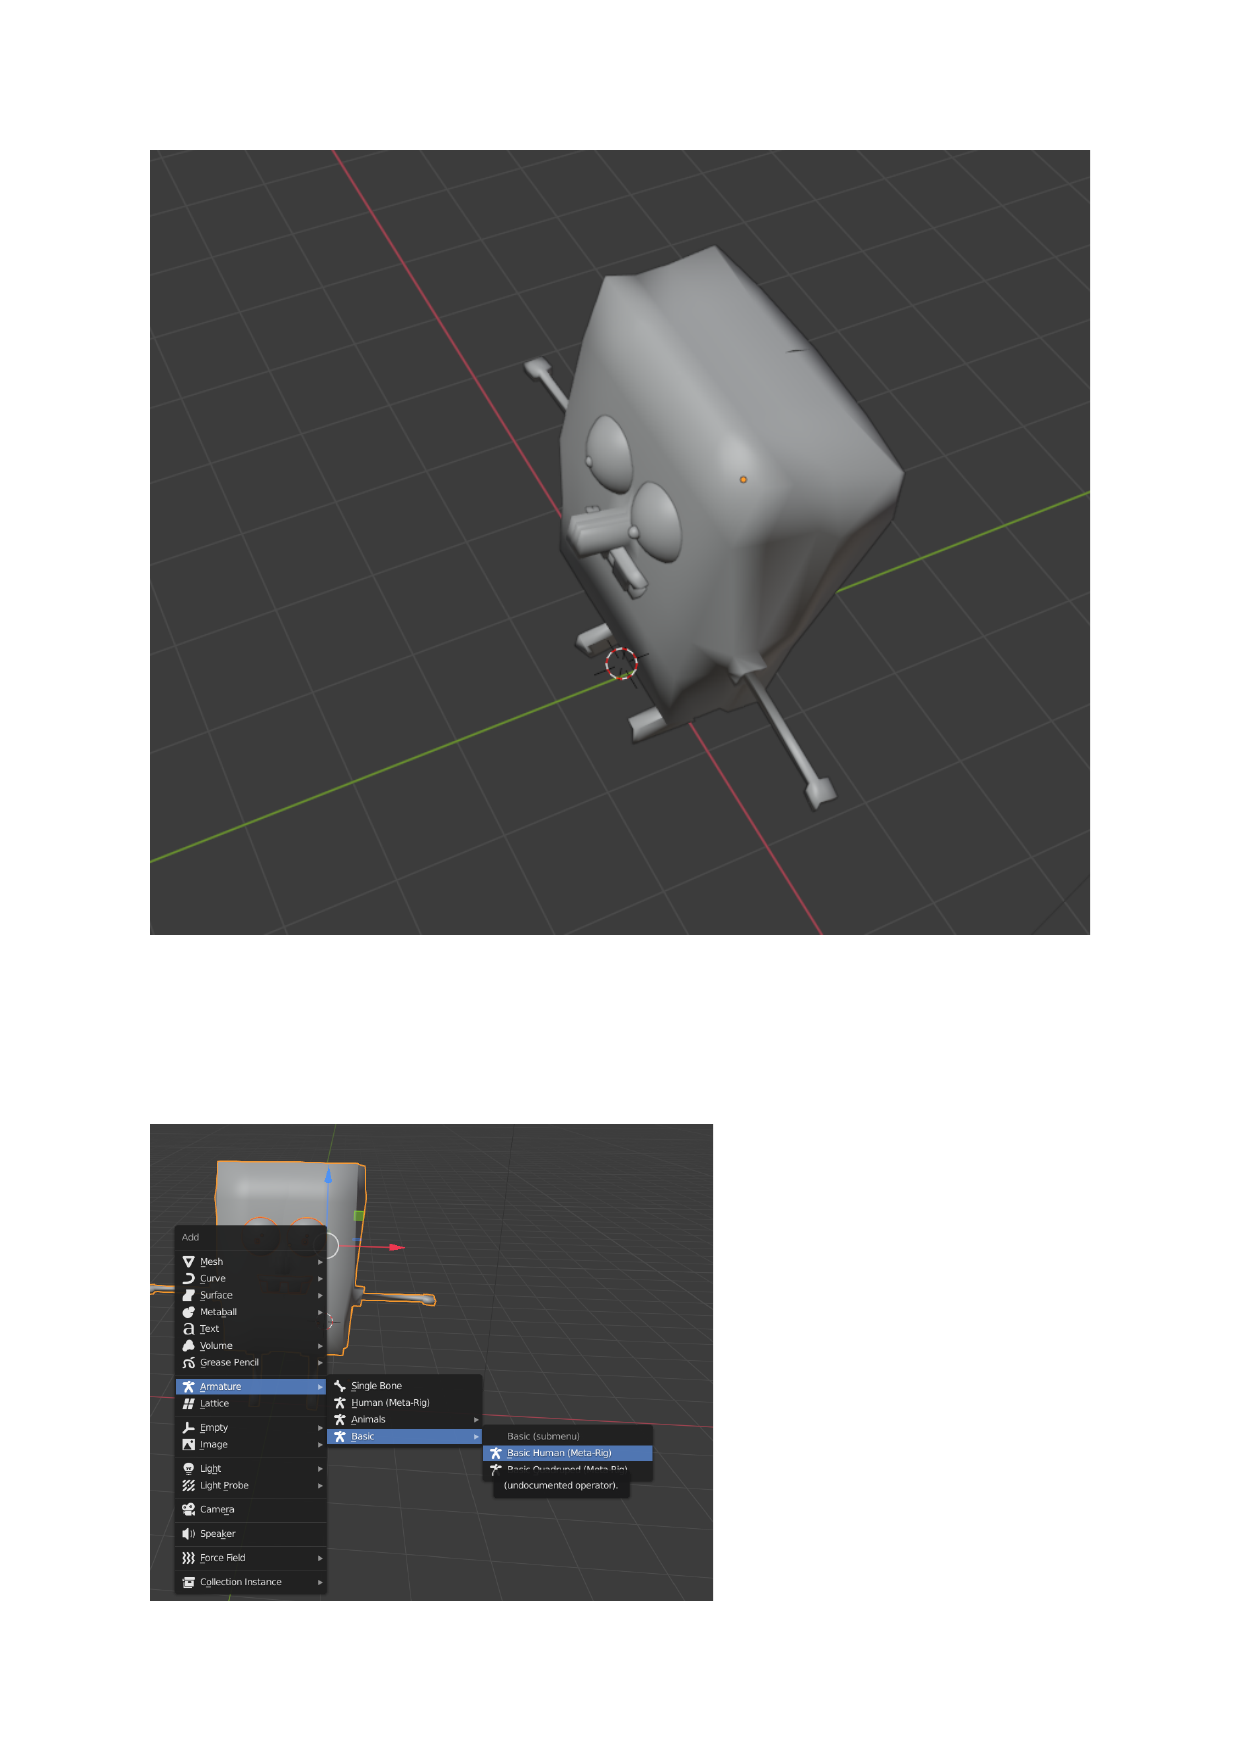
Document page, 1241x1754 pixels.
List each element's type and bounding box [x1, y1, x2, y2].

picture [150, 150, 1091, 935]
picture [150, 1124, 714, 1601]
